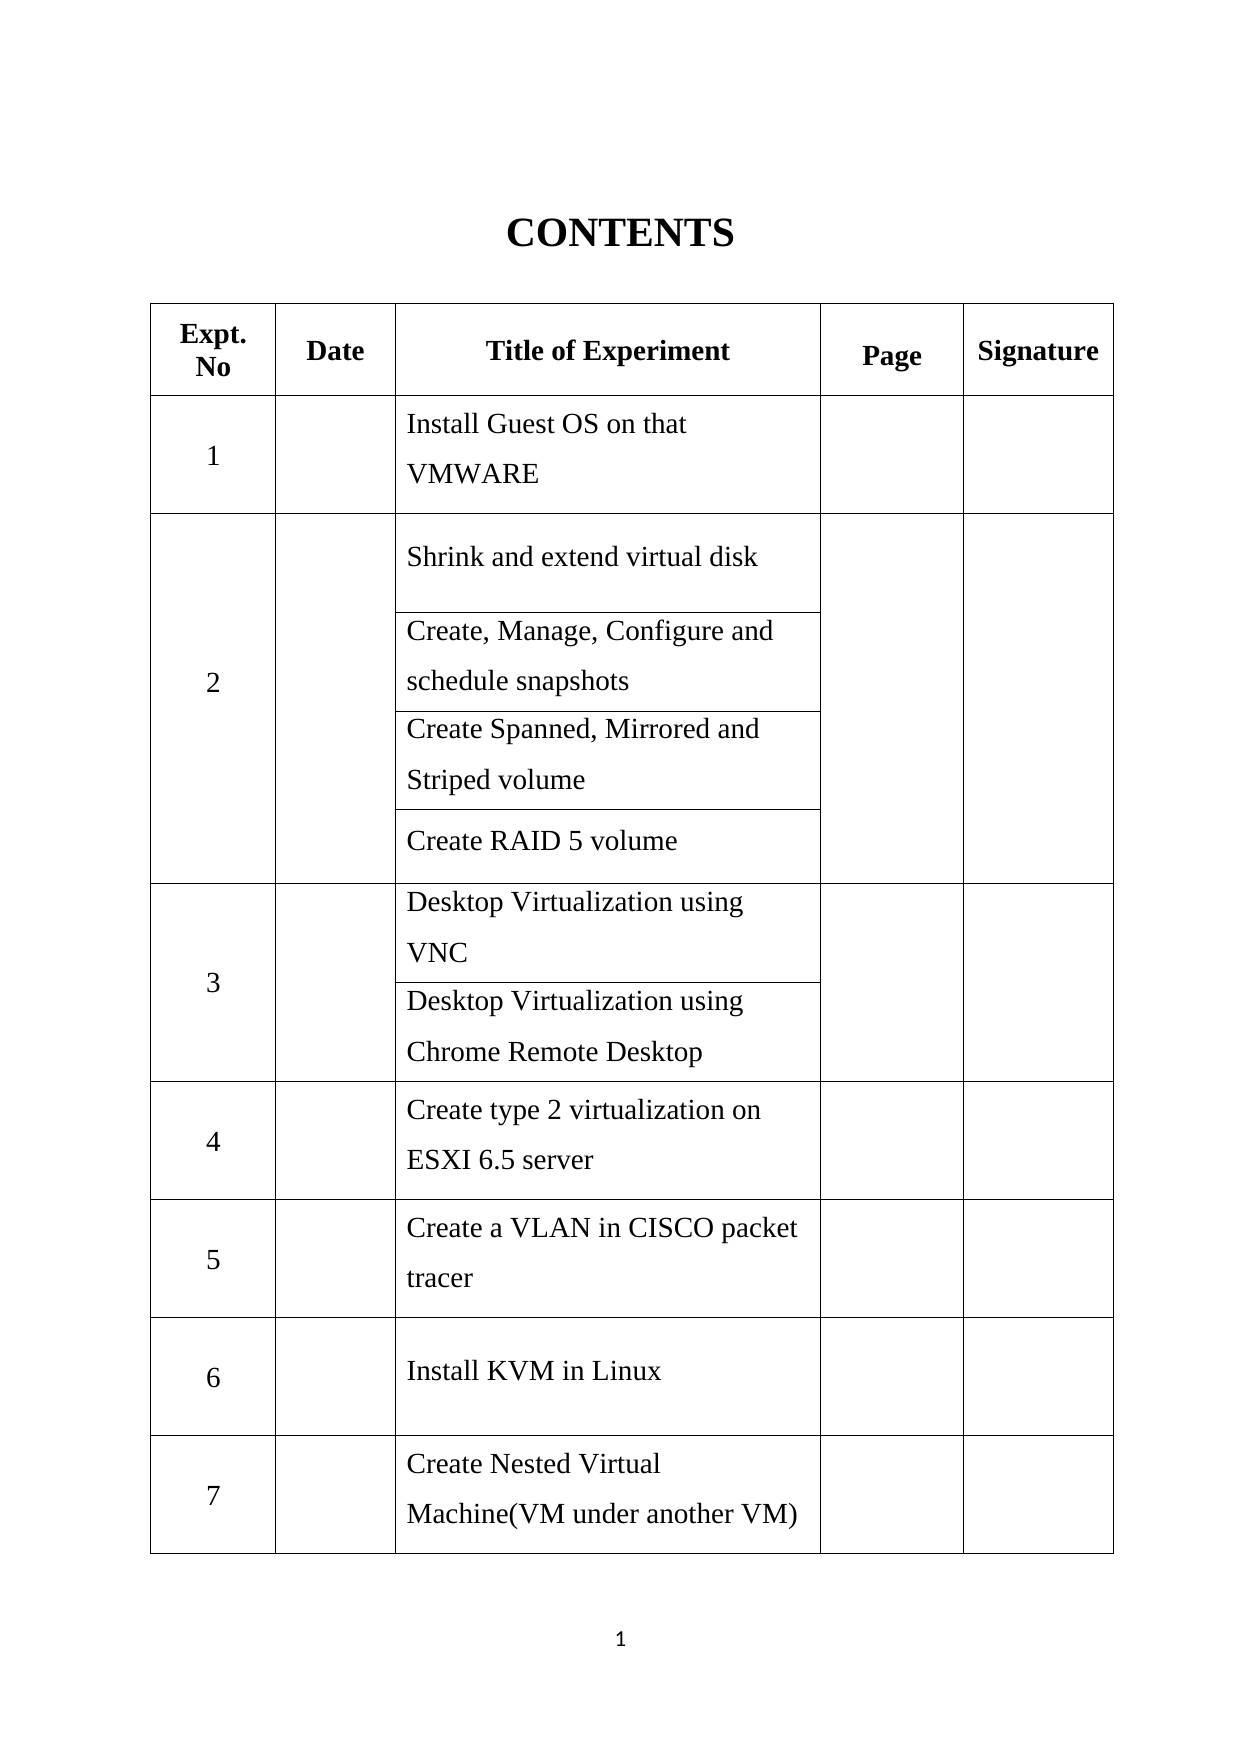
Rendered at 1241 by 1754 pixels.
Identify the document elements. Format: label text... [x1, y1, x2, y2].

table_cell 4 [151, 1082, 275, 1199]
table_cell [821, 1318, 963, 1435]
table_header Page [821, 304, 963, 395]
table_cell [276, 884, 395, 1081]
table_cell [276, 514, 395, 883]
table_cell 7 [151, 1436, 275, 1553]
table_cell Shrink and extend virtual disk [396, 514, 820, 612]
table_cell [964, 1318, 1113, 1435]
table_cell Create type 2 virtualization on ESXI 6.5 server [396, 1082, 820, 1199]
table_cell [276, 1436, 395, 1553]
table_cell [964, 1200, 1113, 1317]
table_cell Create Spanned, Mirrored and Striped volume [396, 712, 820, 808]
table_cell [964, 884, 1113, 1081]
table_cell [964, 1436, 1113, 1553]
table_cell [964, 396, 1113, 513]
table_cell Create Nested Virtual Machine(VM under another VM) [396, 1436, 820, 1553]
table_cell [276, 1082, 395, 1199]
table_cell 1 [151, 396, 275, 513]
table_cell Create a VLAN in CISCO packet tracer [396, 1200, 820, 1317]
table_header Title of Experiment [396, 304, 820, 395]
table_cell Install Guest OS on that VMWARE [396, 396, 820, 513]
table_cell 2 [151, 514, 275, 883]
table_cell [821, 1082, 963, 1199]
table_cell [276, 1318, 395, 1435]
table_cell Create RAID 5 volume [396, 810, 820, 883]
table_cell [821, 884, 963, 1081]
table_cell Create, Manage, Configure and schedule snapshots [396, 613, 820, 711]
table_cell Desktop Virtualization using Chrome Remote Desktop [396, 983, 820, 1081]
table_cell 6 [151, 1318, 275, 1435]
table_cell Desktop Virtualization using VNC [396, 884, 820, 982]
table_cell 5 [151, 1200, 275, 1317]
table_header Expt. No [151, 304, 275, 395]
table_cell 3 [151, 884, 275, 1081]
table_cell [821, 396, 963, 513]
table_header Signature [964, 304, 1113, 395]
table_cell [821, 1200, 963, 1317]
table_cell [276, 396, 395, 513]
table_header Date [276, 304, 395, 395]
table_cell [276, 1200, 395, 1317]
text CONTENTS [150, 207, 1090, 255]
table_cell [821, 1436, 963, 1553]
table_cell Install KVM in Linux [396, 1318, 820, 1435]
table_cell [964, 1082, 1113, 1199]
table_cell [964, 514, 1113, 883]
table_cell [821, 514, 963, 883]
